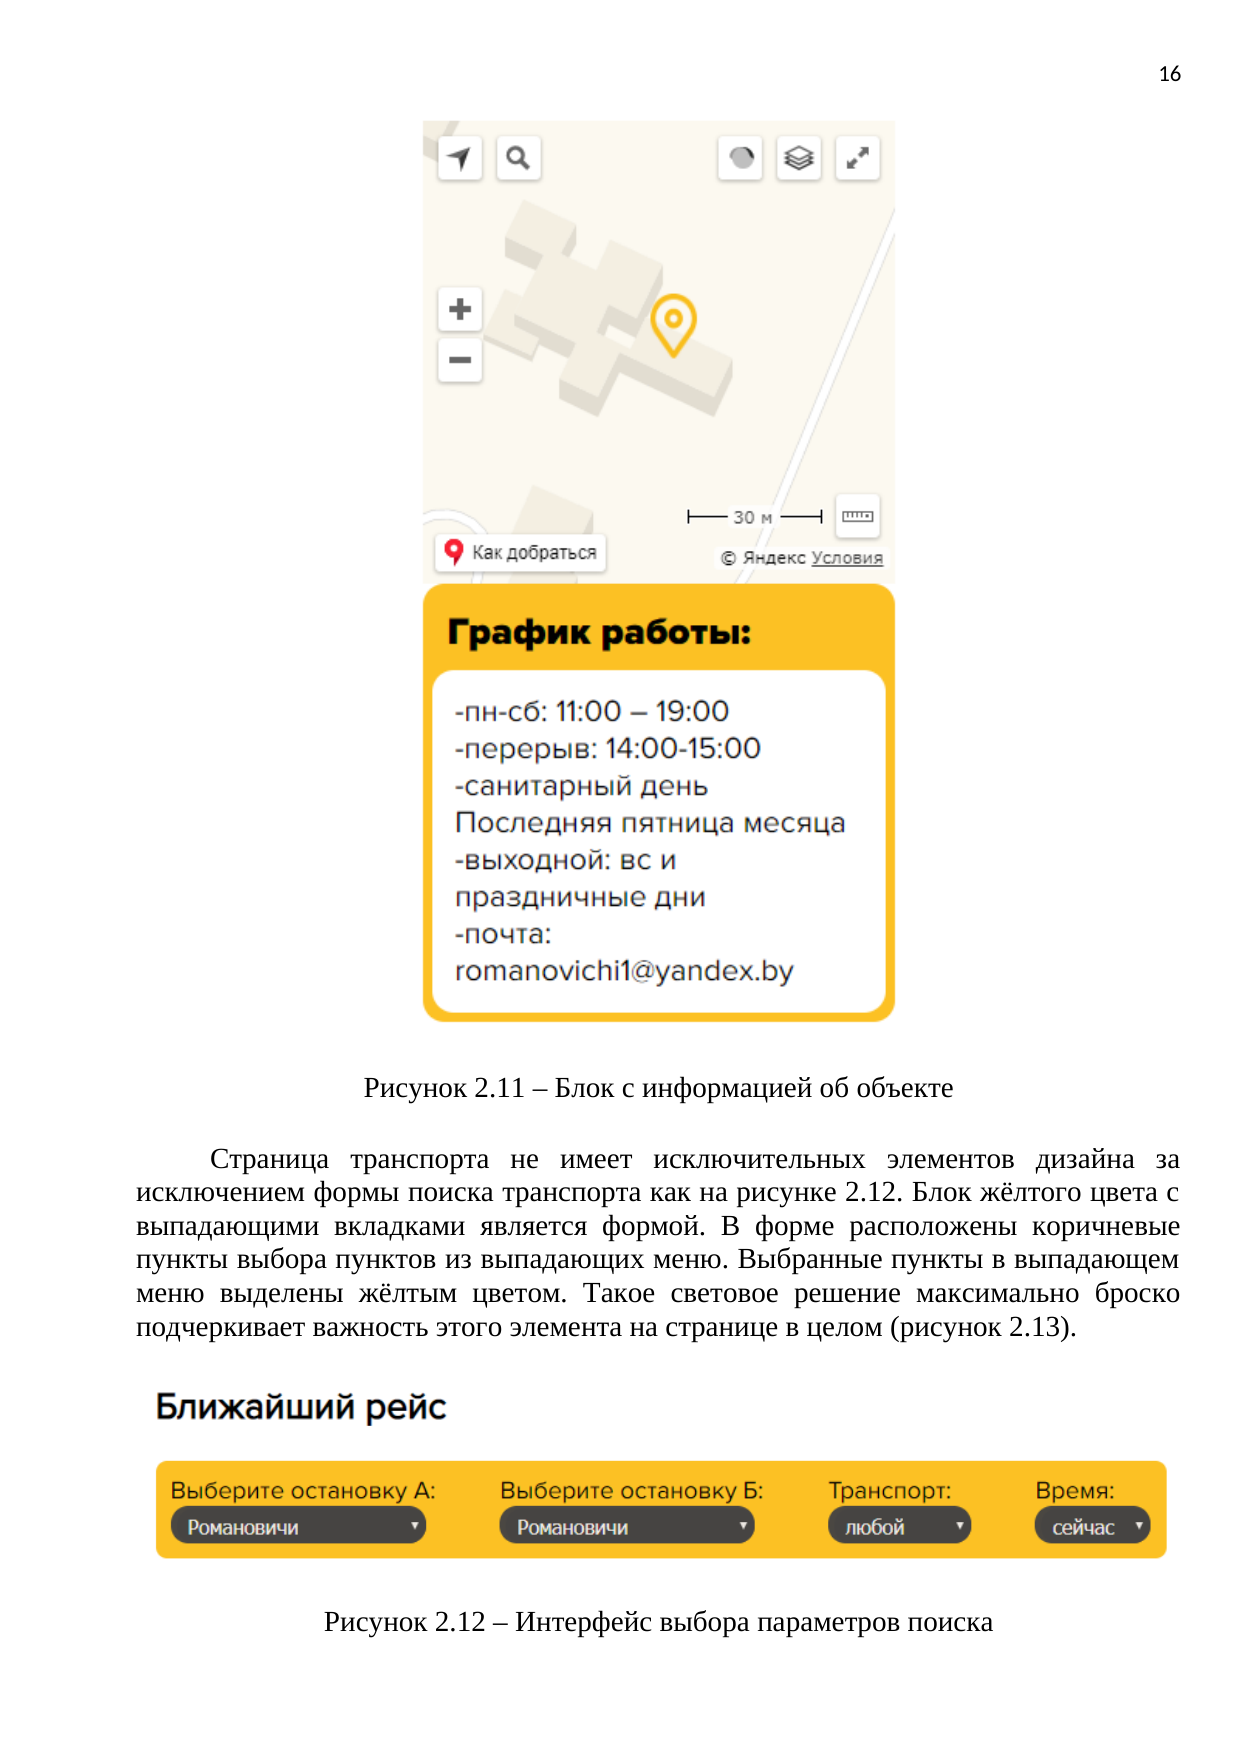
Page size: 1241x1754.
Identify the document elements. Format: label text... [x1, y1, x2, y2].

text Рисунок 2.12 – Интерфейс выбора параметров поиска [136, 1604, 1181, 1638]
text Рисунок 2.11 – Блок с информацией об объекте [136, 1070, 1181, 1103]
picture [414, 118, 903, 1033]
picture [135, 1371, 1183, 1576]
text Страница транспорта не имеет исключительных элементов дизайна за исключением формы поиска транспорта как на рисунке 2.12. Блок жёлтого цвета с выпадающими вкладками является формой. В форме расположены коричневые пункты выбора пунктов из выпадающих меню. Выбранные пункты в выпадающем меню выделены жёлтым цветом. Такое световое решение максимально броско подчеркивает важность этого элемента на странице в целом (рисунок 2.13). [136, 1141, 1181, 1342]
